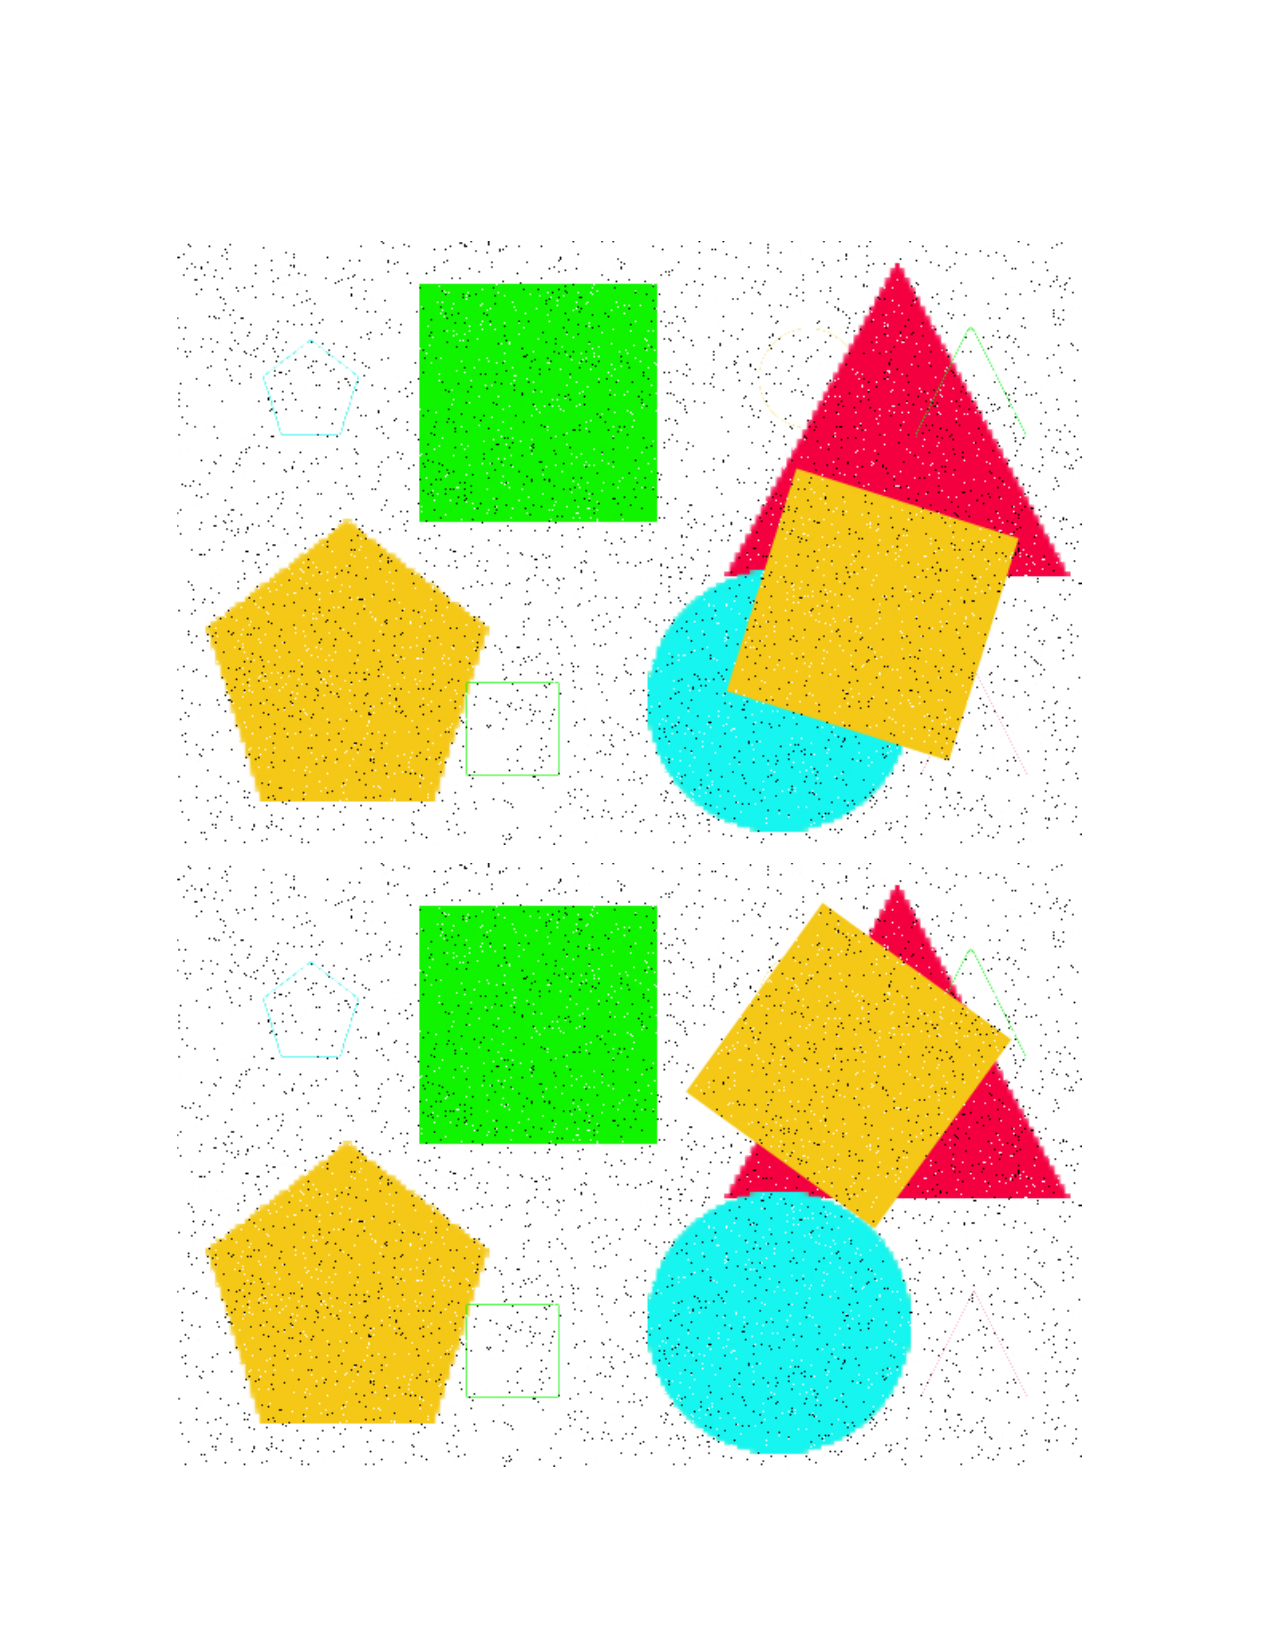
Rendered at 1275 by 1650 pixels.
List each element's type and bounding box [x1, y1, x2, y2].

picture [177, 241, 1082, 845]
picture [177, 863, 1082, 1467]
